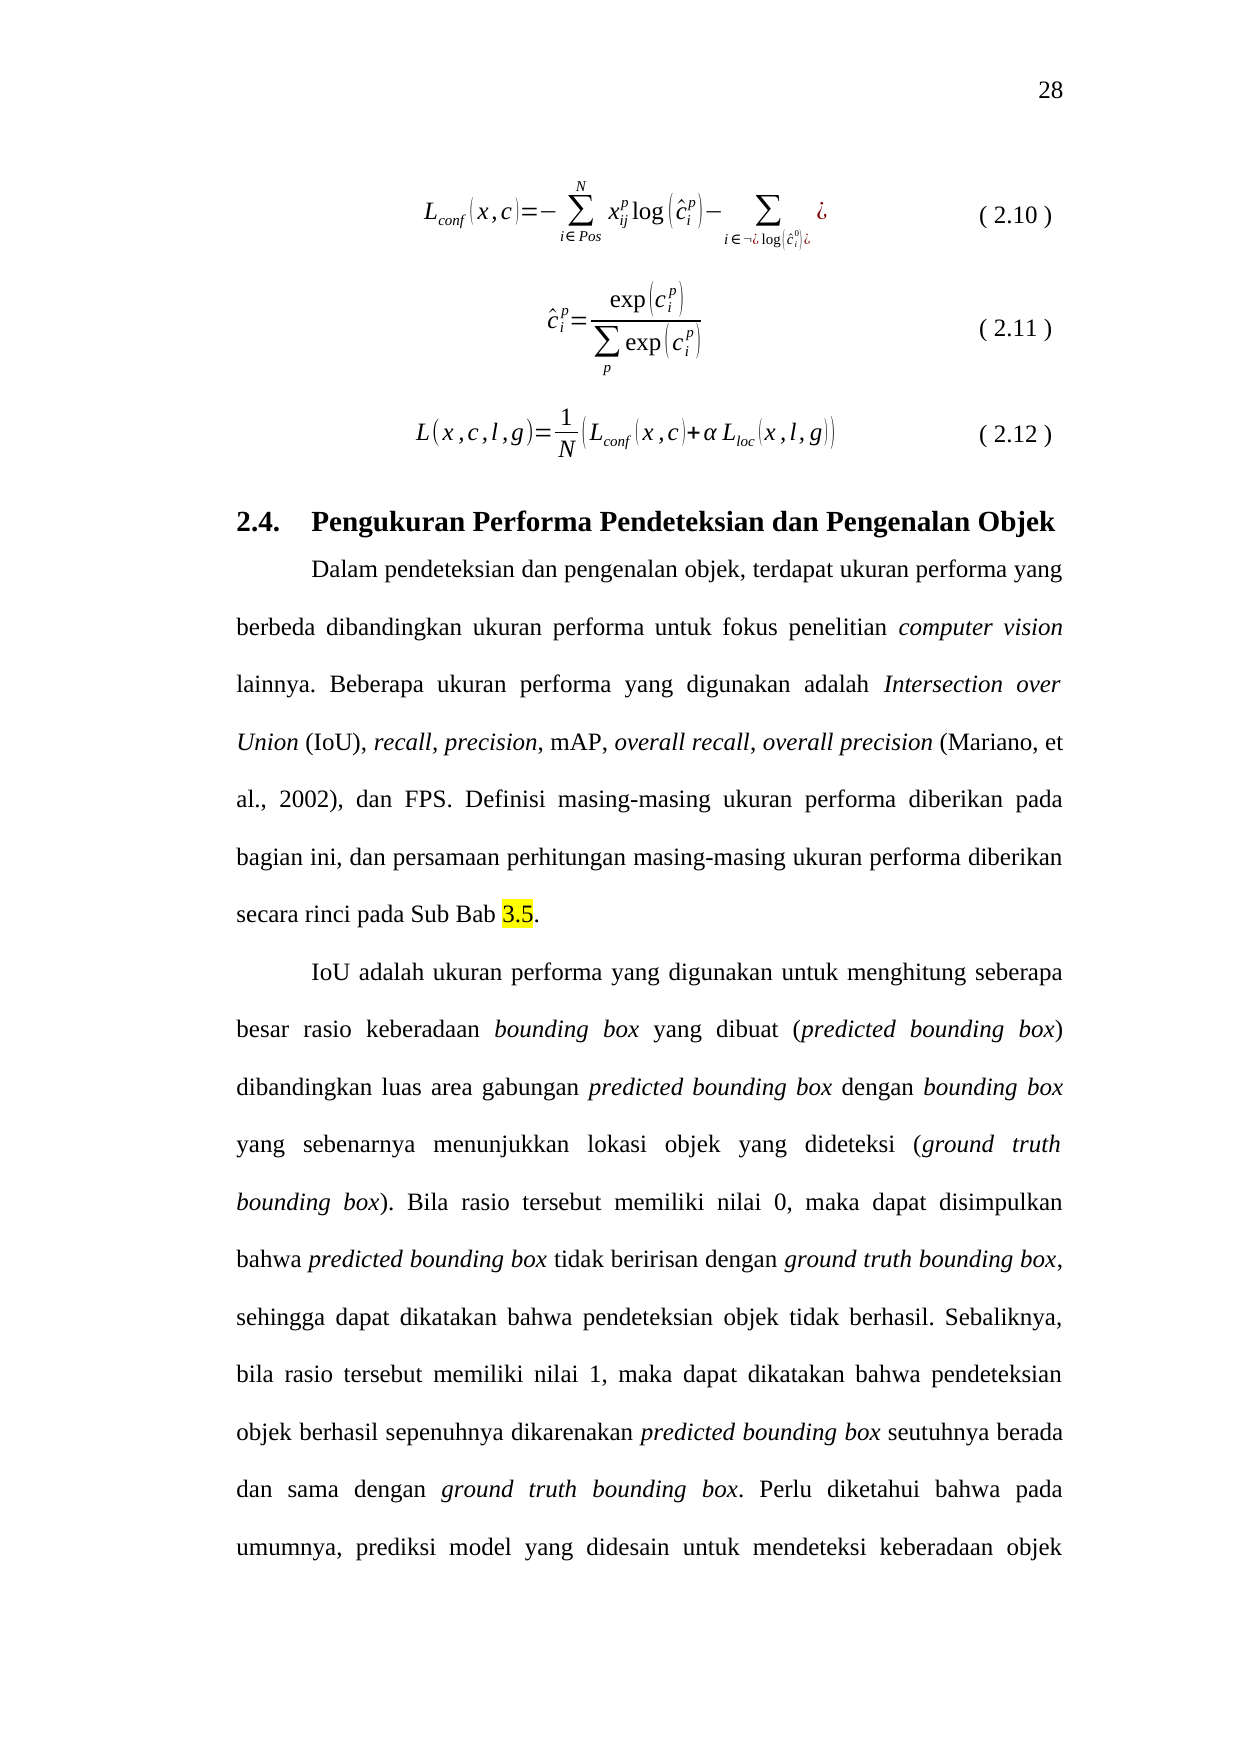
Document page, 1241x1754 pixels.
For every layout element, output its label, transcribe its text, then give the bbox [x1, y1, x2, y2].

table_cell ( 2.11 ) [939, 280, 1063, 404]
text Dalam pendeteksian dan pengenalan objek, terdapat ukuran performa yang berbeda dibandingkan ukuran performa untuk fokus penelitian computer vision lainnya. Beberapa ukuran performa yang digunakan adalah Intersection over Union (IoU), recall, precision, mAP, overall recall, overall precision , dan FPS. Definisi masing-masing ukuran performa diberikan pada bagian ini, dan persamaan perhitungan masing-masing ukuran performa diberikan secara rinci pada Sub Bab 3.5. [236, 554, 1063, 928]
table_cell [236, 280, 939, 404]
table_header [236, 177, 939, 280]
table_cell ( 2.12 ) [939, 404, 1063, 492]
table_header ( 2.10 ) [939, 177, 1063, 280]
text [236, 957, 1063, 1561]
table_cell [236, 404, 939, 492]
list Pengukuran Performa Pendeteksian dan Pengenalan Objek [236, 504, 1063, 538]
